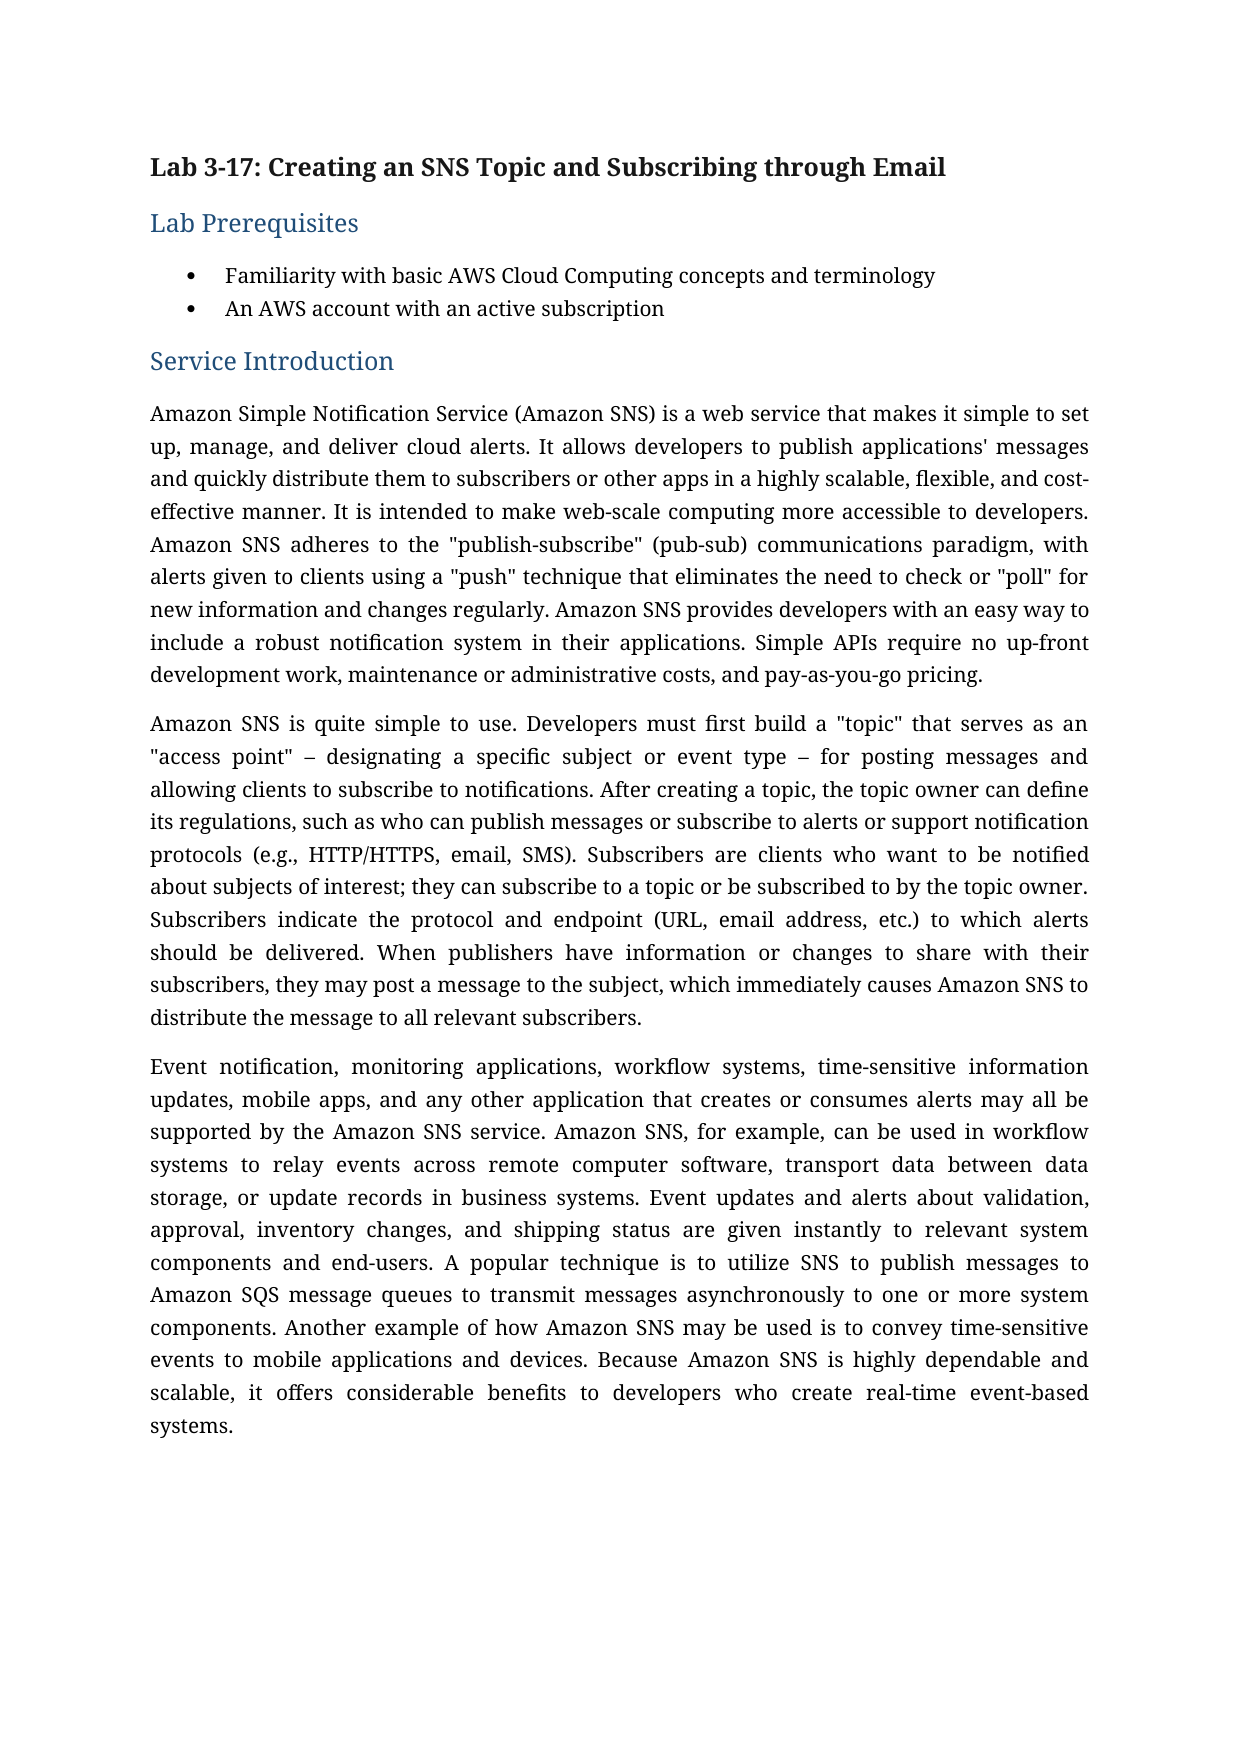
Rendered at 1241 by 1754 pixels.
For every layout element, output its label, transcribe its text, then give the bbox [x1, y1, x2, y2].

subtitle Lab 3-17: Creating an SNS Topic and Subscribing through Email [150, 150, 1087, 184]
text Amazon SNS is quite simple to use. Developers must first build a "topic" that serves as an "access point" – designating a specific subject or event type – for posting messages and allowing clients to subscribe to notifications. After creating a topic, the topic owner can define its regulations, such as who can publish messages or subscribe to alerts or support notification protocols (e.g., HTTP/HTTPS, email, SMS). Subscribers are clients who want to be notified about subjects of interest; they can subscribe to a topic or be subscribed to by the topic owner. Subscribers indicate the protocol and endpoint (URL, email address, etc.) to which alerts should be delivered. When publishers have information or changes to share with their subscribers, they may post a message to the subject, which immediately causes Amazon SNS to distribute the message to all relevant subscribers. [150, 709, 1090, 1031]
text Amazon Simple Notification Service (Amazon SNS) is a web service that makes it simple to set up, manage, and deliver cloud alerts. It allows developers to publish applications' messages and quickly distribute them to subscribers or other apps in a highly scalable, flexible, and cost-effective manner. It is intended to make web-scale computing more accessible to developers. Amazon SNS adheres to the "publish-subscribe" (pub-sub) communications paradigm, with alerts given to clients using a "push" technique that eliminates the need to check or "poll" for new information and changes regularly. Amazon SNS provides developers with an easy way to include a robust notification system in their applications. Simple APIs require no up-front development work, maintenance or administrative costs, and pay-as-you-go pricing. [150, 399, 1090, 689]
subtitle Service Introduction [150, 343, 1090, 378]
list Familiarity with basic AWS Cloud Computing concepts and terminology [187, 262, 1090, 290]
text Event notification, monitoring applications, workflow systems, time-sensitive information updates, mobile apps, and any other application that creates or consumes alerts may all be supported by the Amazon SNS service. Amazon SNS, for example, can be used in workflow systems to relay events across remote computer software, transport data between data storage, or update records in business systems. Event updates and alerts about validation, approval, inventory changes, and shipping status are given instantly to relevant system components and end-users. A popular technique is to utilize SNS to publish messages to Amazon SQS message queues to transmit messages asynchronously to one or more system components. Another example of how Amazon SNS may be used is to convey time-sensitive events to mobile applications and devices. Because Amazon SNS is highly dependable and scalable, it offers considerable benefits to developers who create real-time event-based systems. [150, 1052, 1090, 1439]
subtitle Lab Prerequisites [150, 206, 1090, 240]
list An AWS account with an active subscription [187, 294, 1090, 323]
